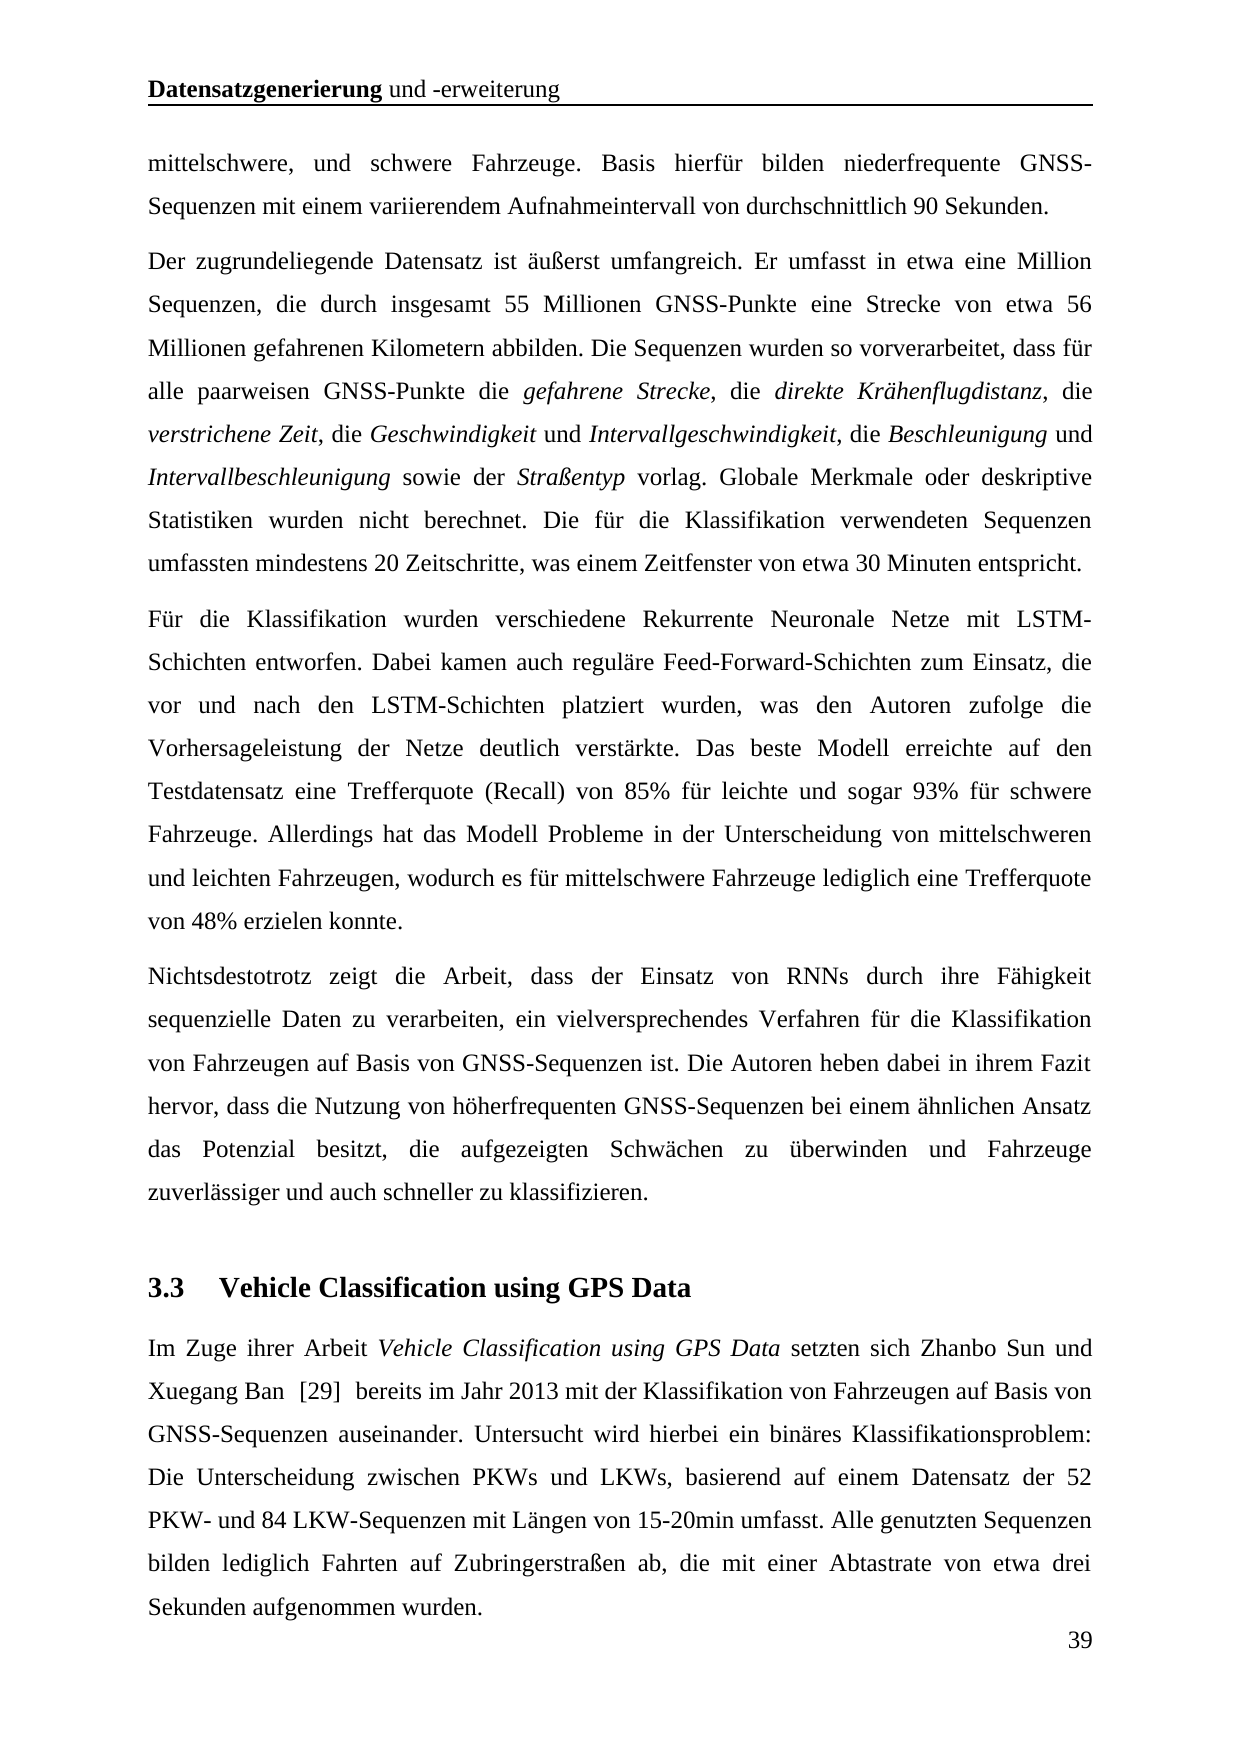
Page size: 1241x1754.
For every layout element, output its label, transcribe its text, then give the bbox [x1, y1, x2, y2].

subtitle Vehicle Classification using GPS Data [148, 1270, 1093, 1304]
text Für die Klassifikation wurden verschiedene Rekurrente Neuronale Netze mit LSTM-Schichten entworfen. Dabei kamen auch reguläre Feed-Forward-Schichten zum Einsatz, die vor und nach den LSTM-Schichten platziert wurden, was den Autoren zufolge die Vorhersageleistung der Netze deutlich verstärkte. Das beste Modell erreichte auf den Testdatensatz eine Trefferquote (Recall) von 85% für leichte und sogar 93% für schwere Fahrzeuge. Allerdings hat das Modell Probleme in der Unterscheidung von mittelschweren und leichten Fahrzeugen, wodurch es für mittelschwere Fahrzeuge lediglich eine Trefferquote von 48% erzielen konnte. [148, 604, 1093, 934]
text Nichtsdestotrotz zeigt die Arbeit, dass der Einsatz von RNNs durch ihre Fähigkeit sequenzielle Daten zu verarbeiten, ein vielversprechendes Verfahren für die Klassifikation von Fahrzeugen auf Basis von GNSS-Sequenzen ist. Die Autoren heben dabei in ihrem Fazit hervor, dass die Nutzung von höherfrequenten GNSS-Sequenzen bei einem ähnlichen Ansatz das Potenzial besitzt, die aufgezeigten Schwächen zu überwinden und Fahrzeuge zuverlässiger und auch schneller zu klassifizieren. [148, 961, 1093, 1206]
text Der zugrundeliegende Datensatz ist äußerst umfangreich. Er umfasst in etwa eine Million Sequenzen, die durch insgesamt 55 Millionen GNSS-Punkte eine Strecke von etwa 56 Millionen gefahrenen Kilometern abbilden. Die Sequenzen wurden so vorverarbeitet, dass für alle paarweisen GNSS-Punkte die gefahrene Strecke, die direkte Krähenflugdistanz, die verstrichene Zeit, die Geschwindigkeit und Intervallgeschwindigkeit, die Beschleunigung und Intervallbeschleunigung sowie der Straßentyp vorlag. Globale Merkmale oder deskriptive Statistiken wurden nicht berechnet. Die für die Klassifikation verwendeten Sequenzen umfassten mindestens 20 Zeitschritte, was einem Zeitfenster von etwa 30 Minuten entspricht. [148, 246, 1093, 577]
text Im Zuge ihrer Arbeit Vehicle Classification using GPS Data setzten sich Zhanbo Sun und Xuegang Ban bereits im Jahr 2013 mit der Klassifikation von Fahrzeugen auf Basis von GNSS-Sequenzen auseinander. Untersucht wird hierbei ein binäres Klassifikationsproblem: Die Unterscheidung zwischen PKWs und LKWs, basierend auf einem Datensatz der 52 PKW- und 84 LKW-Sequenzen mit Längen von 15-20min umfasst. Alle genutzten Sequenzen bilden lediglich Fahrten auf Zubringerstraßen ab, die mit einer Abtastrate von etwa drei Sekunden aufgenommen wurden. [148, 1333, 1093, 1620]
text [148, 148, 1093, 219]
